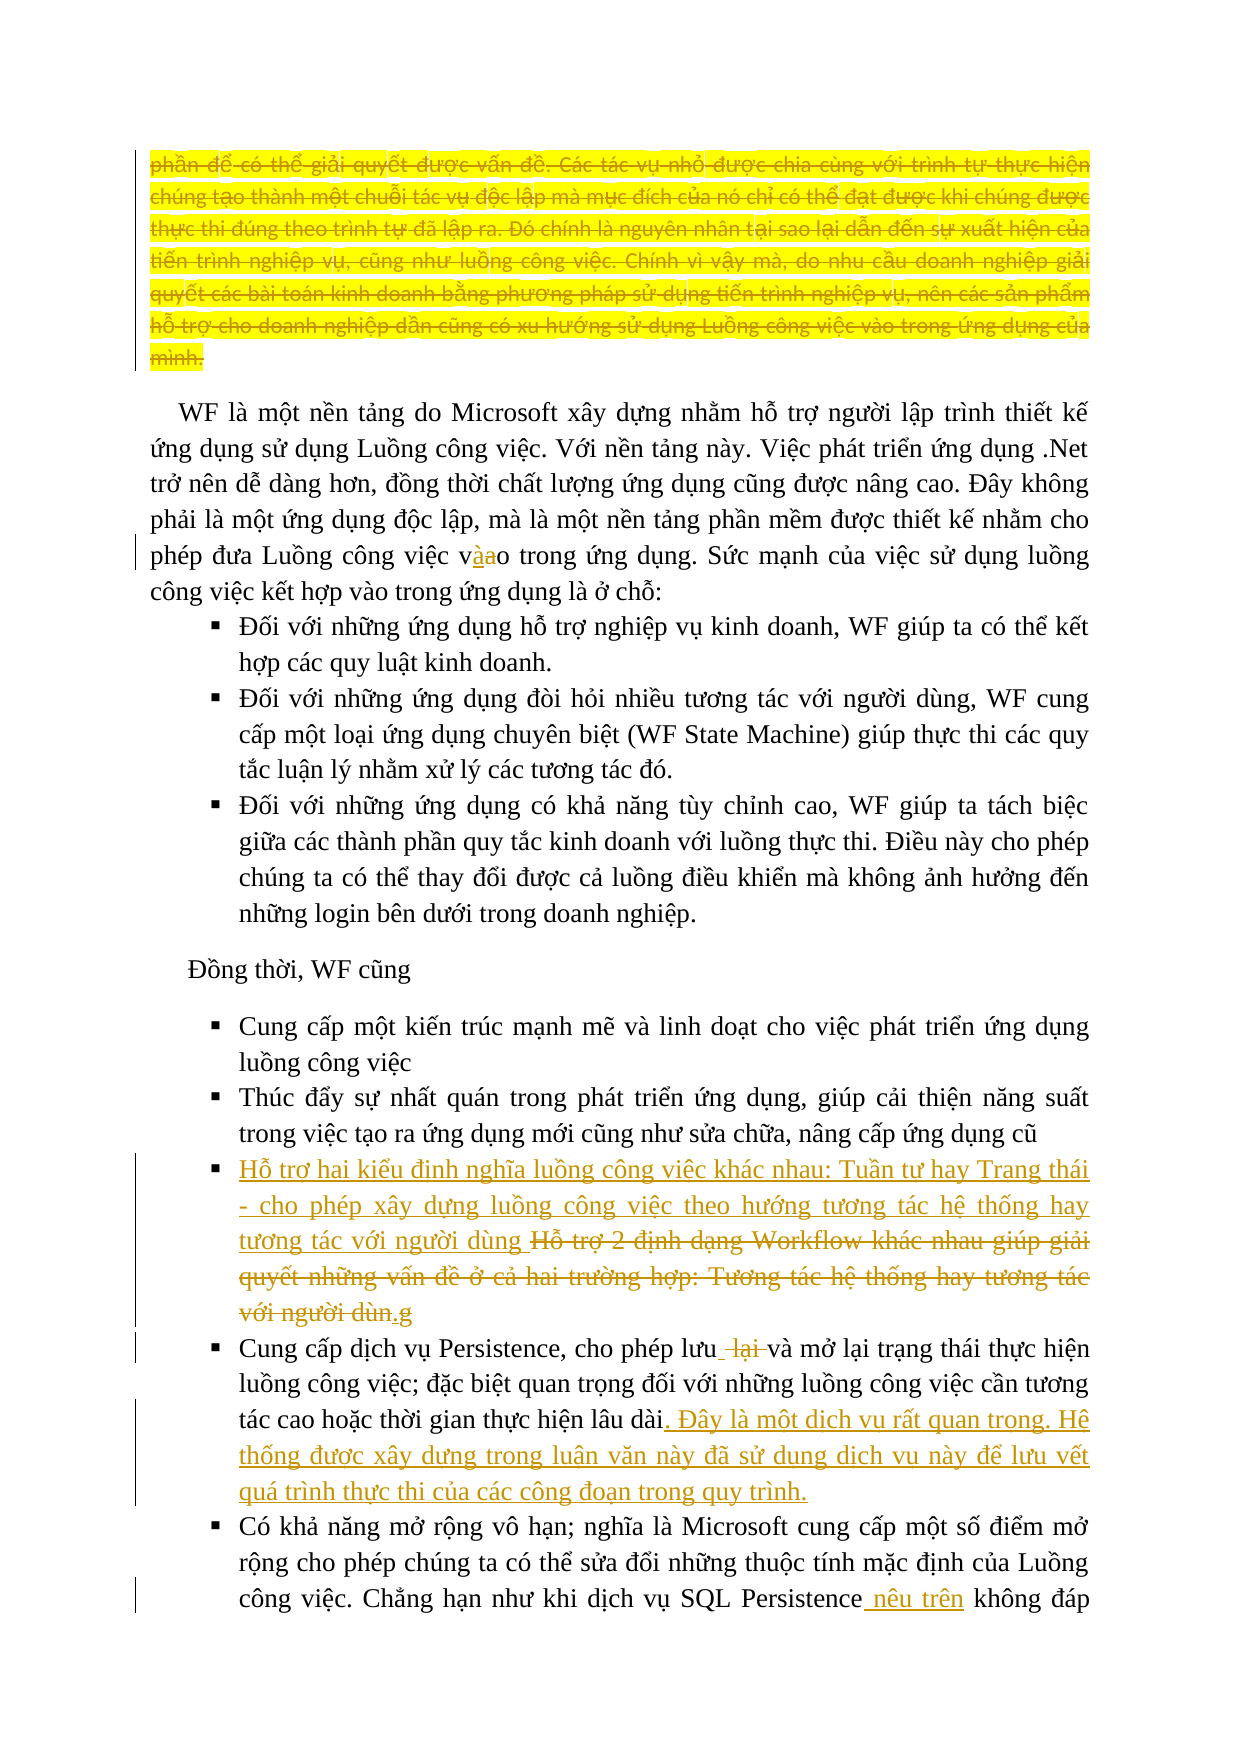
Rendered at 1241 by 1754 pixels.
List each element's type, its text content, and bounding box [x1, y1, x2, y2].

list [209, 1510, 1090, 1613]
list Đối với những ứng dụng có khả năng tùy chỉnh cao, WF giúp ta tách biệc giữa các thành phần quy tắc kinh doanh với luồng thực thi. Điều này cho phép chúng ta có thể thay đổi được cả luồng điều khiển mà không ảnh hưởng đến những login bên dưới trong doanh nghiệp. [209, 789, 1090, 928]
list Đối với những ứng dụng đòi hỏi nhiều tương tác với người dùng, WF cung cấp một loại ứng dụng chuyên biệt (WF State Machine) giúp thực thi các quy tắc luận lý nhằm xử lý các tương tác đó. [209, 682, 1090, 785]
list WF là một nền tảng do Microsoft xây dựng nhằm hỗ trợ người lập trình thiết kế ứng dụng sử dụng Luồng công việc. Với nền tảng này. Việc phát triển ứng dụng .Net trở nên dễ dàng hơn, đồng thời chất lượng ứng dụng cũng được nâng cao. Đây không phải là một ứng dụng độc lập, mà là một nền tảng phần mềm được thiết kế nhằm cho phép đưa Luồng công việc vo trong ứng dụng. Sức mạnh của việc sử dụng luồng công việc kết hợp vào trong ứng dụng là ở chỗ: [150, 396, 1090, 606]
list Cung cấp một kiến trúc mạnh mẽ và linh doạt cho việc phát triển ứng dụng luồng công việc [209, 1010, 1090, 1077]
list Thúc đẩy sự nhất quán trong phát triển ứng dụng, giúp cải thiện năng suất trong việc tạo ra ứng dụng mới cũng như sửa chữa, nâng cấp ứng dụng cũ [209, 1081, 1090, 1148]
text Đồng thời, WF cũng [150, 953, 1090, 984]
list Đối với những ứng dụng hỗ trợ nghiệp vụ kinh doanh, WF giúp ta có thể kết hợp các quy luật kinh doanh. [209, 611, 1090, 677]
list Cung cấp dịch vụ Persistence, cho phép lưuvà mở lại trạng thái thực hiện luồng công việc; đặc biệt quan trọng đối với những luồng công việc cần tương tác cao hoặc thời gian thực hiện lâu dài [209, 1332, 1090, 1506]
